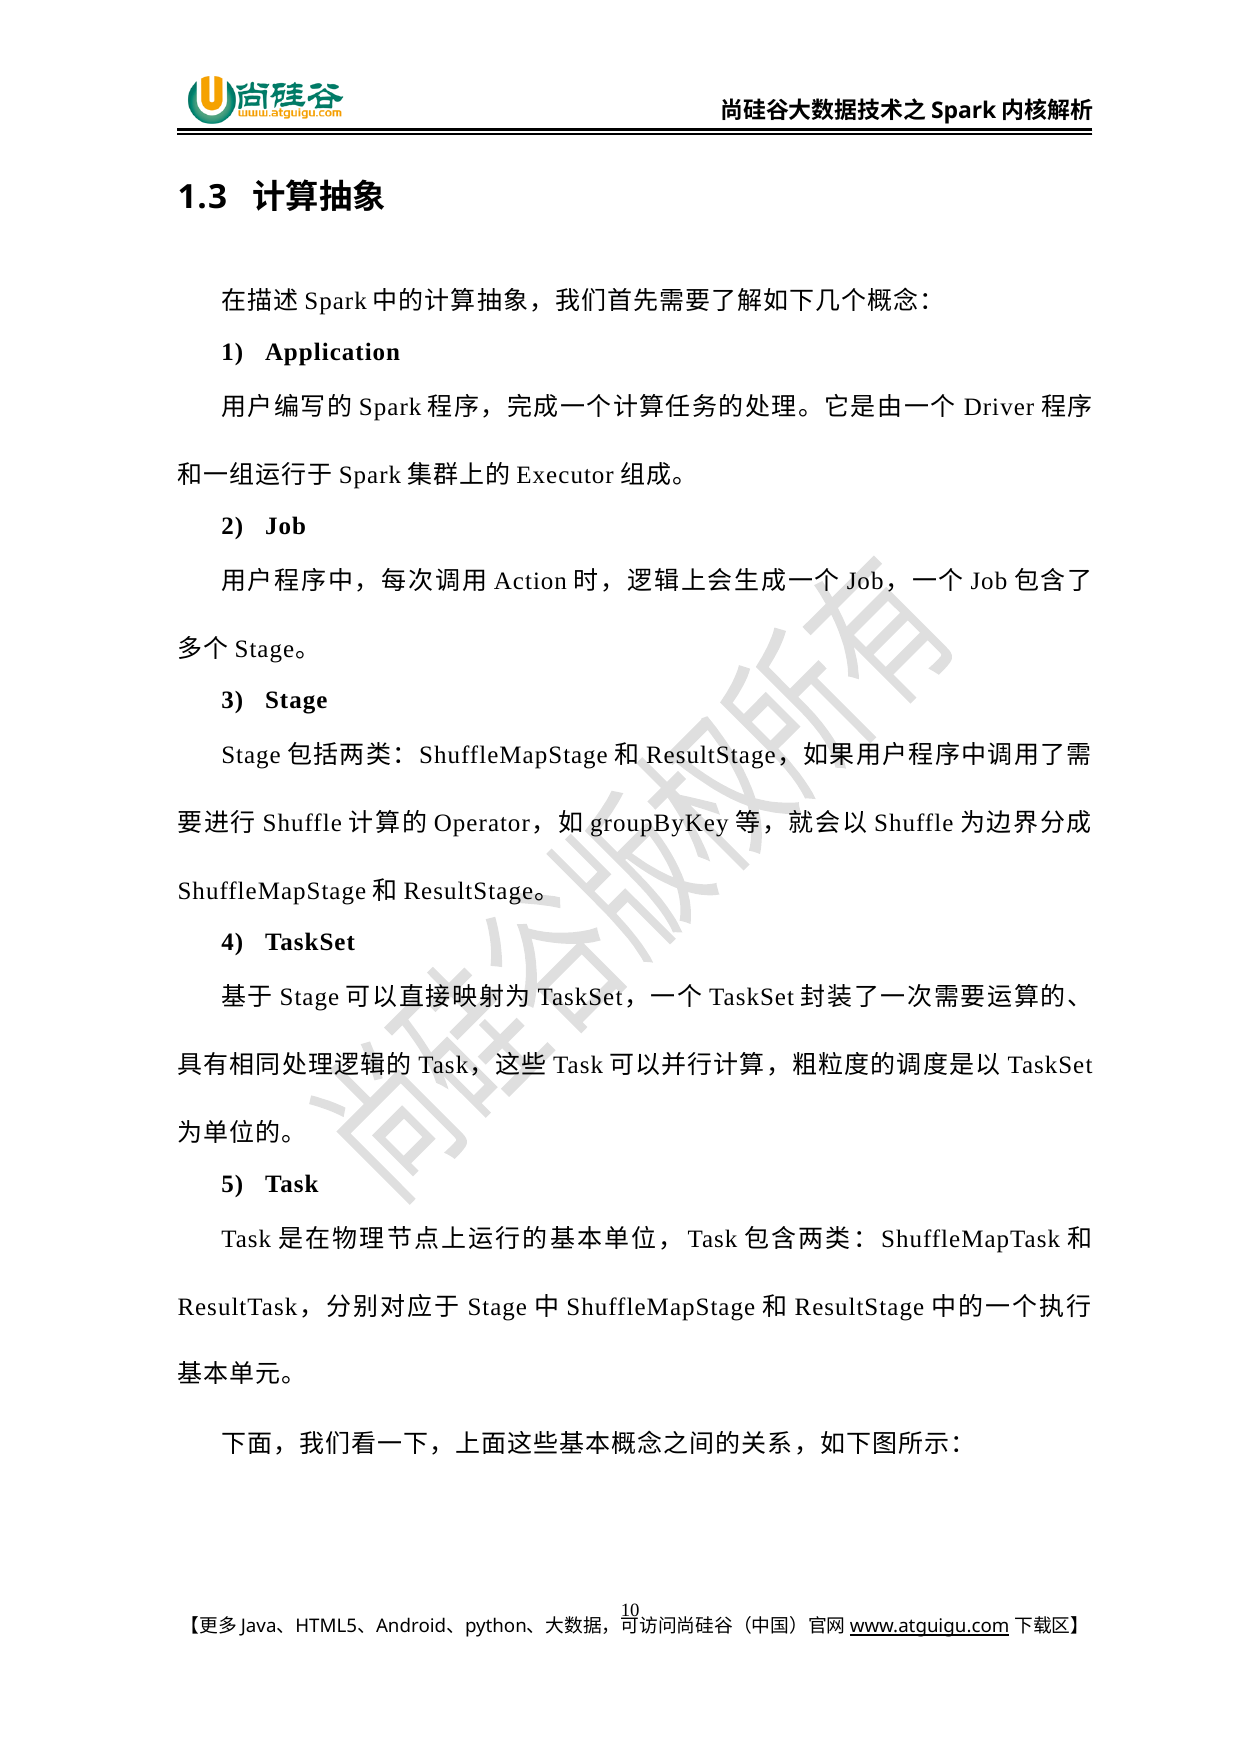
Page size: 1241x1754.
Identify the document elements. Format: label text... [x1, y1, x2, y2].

list Job [221, 508, 1092, 542]
list Application [221, 334, 1092, 368]
text 用户编写的Spark程序，完成一个计算任务的处理。它是由一个Driver程序和一组运行于Spark集群上的Executor组成。 [177, 371, 1092, 506]
text Task是在物理节点上运行的基本单位，Task包含两类：ShuffleMapTask和ResultTask，分别对应于Stage中ShuffleMapStage和ResultStage中的一个执行基本单元。 [177, 1202, 1092, 1406]
text Stage包括两类：ShuffleMapStage和ResultStage，如果用户程序中调用了需要进行Shuffle计算的Operator，如groupByKey等，就会以Shuffle为边界分成ShuffleMapStage和ResultStage。 [177, 718, 1092, 922]
list TaskSet [221, 924, 1092, 958]
list Stage [221, 682, 1092, 716]
text 基于Stage可以直接映射为TaskSet，一个TaskSet封装了一次需要运算的、具有相同处理逻辑的Task，这些Task可以并行计算，粗粒度的调度是以TaskSet为单位的。 [177, 960, 1092, 1164]
text 在描述Spark中的计算抽象，我们首先需要了解如下几个概念： [177, 264, 1092, 332]
subtitle 计算抽象 [177, 160, 1092, 228]
picture [177, 68, 362, 128]
text 下面，我们看一下，上面这些基本概念之间的关系，如下图所示： [177, 1408, 1092, 1476]
text 用户程序中，每次调用Action时，逻辑上会生成一个Job，一个Job包含了多个Stage。 [177, 544, 1092, 680]
list Task [221, 1166, 1092, 1200]
